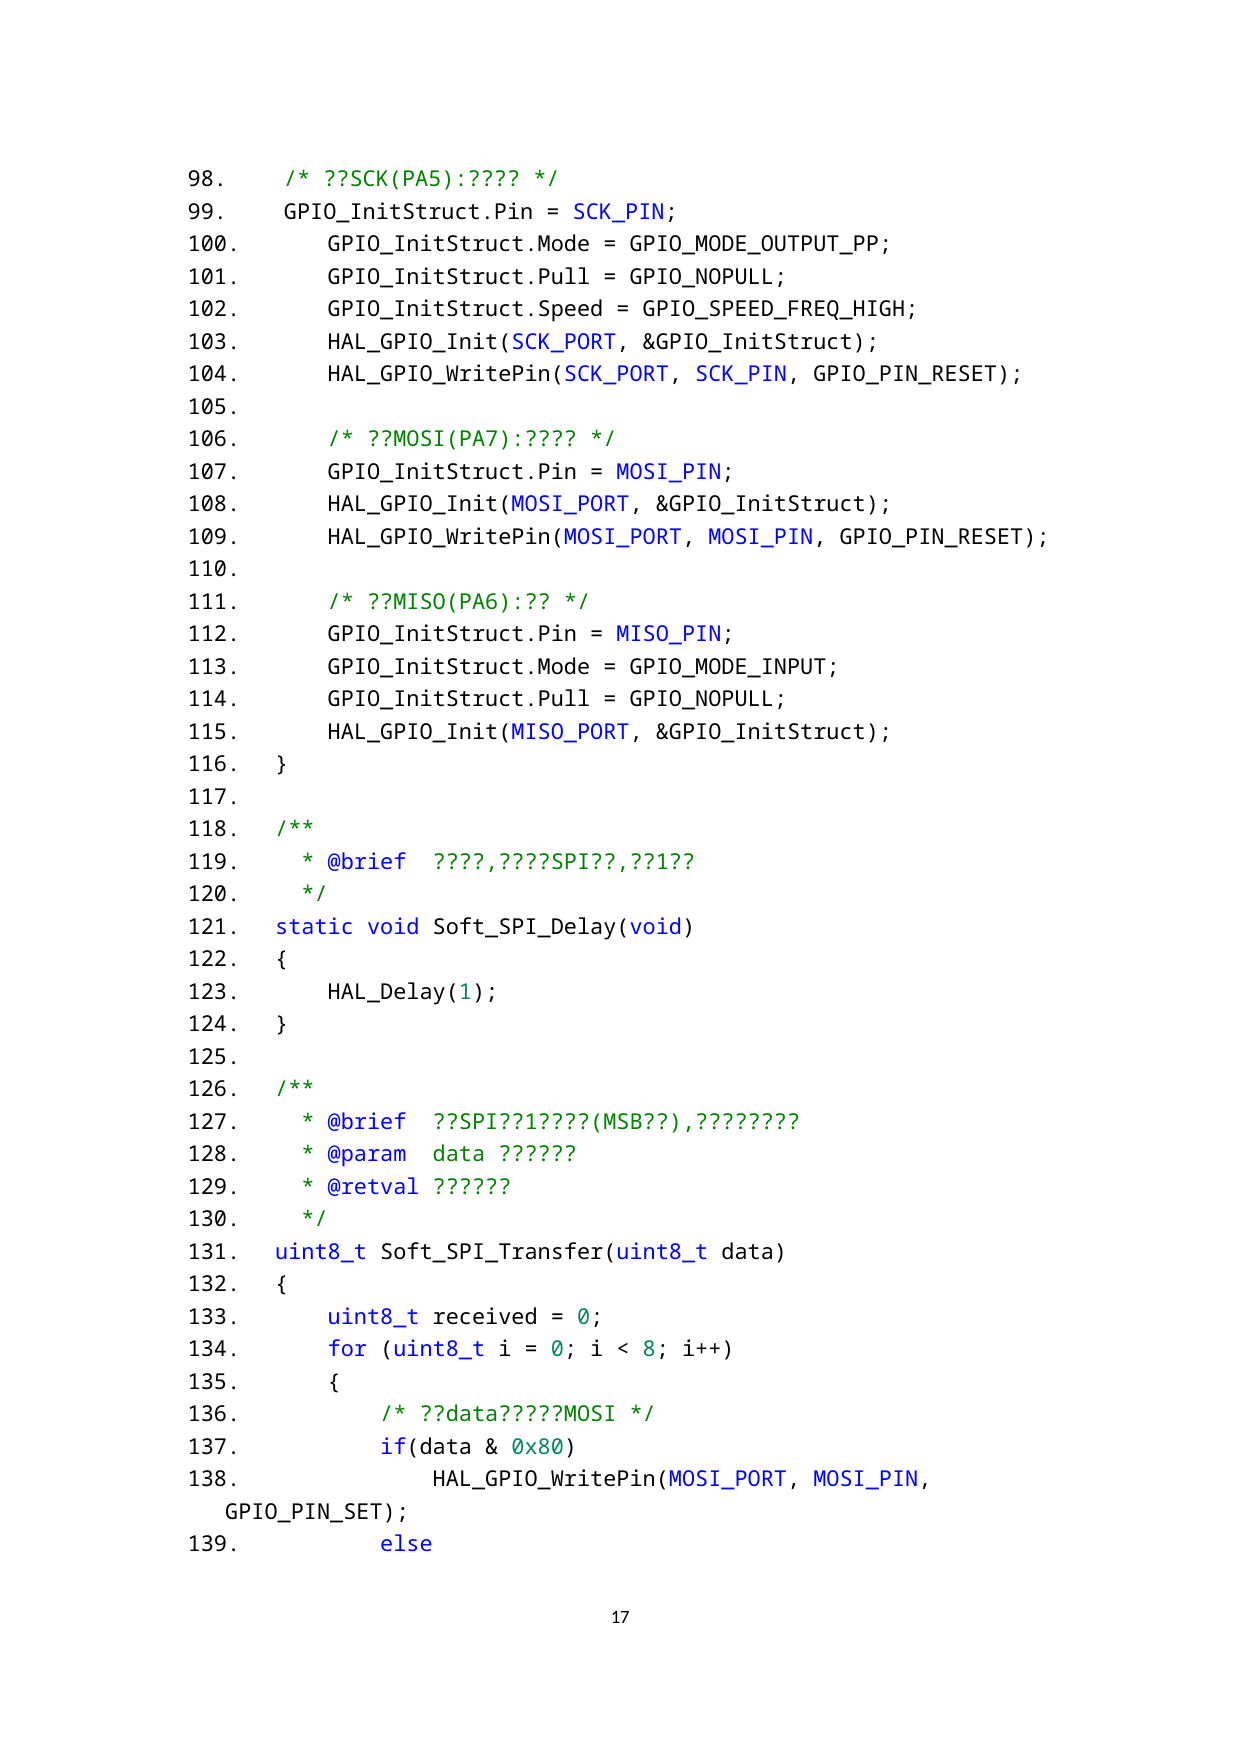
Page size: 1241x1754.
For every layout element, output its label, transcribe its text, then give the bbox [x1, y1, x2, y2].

list * @brief ??SPI??1????(MSB??),???????? [187, 1104, 1053, 1137]
list uint8_t received = 0; [187, 1299, 1053, 1332]
list GPIO_InitStruct.Pin = MOSI_PIN; [187, 454, 1053, 487]
list HAL_GPIO_WritePin(MOSI_PORT, MOSI_PIN, GPIO_PIN_SET); [187, 1462, 1053, 1527]
list { [187, 942, 1053, 974]
list HAL_GPIO_WritePin(SCK_PORT, SCK_PIN, GPIO_PIN_RESET); [187, 357, 1053, 389]
list HAL_GPIO_Init(SCK_PORT, &GPIO_InitStruct); [187, 324, 1053, 357]
list uint8_t Soft_SPI_Transfer(uint8_t data) [187, 1234, 1053, 1267]
list GPIO_InitStruct.Pull = GPIO_NOPULL; [187, 682, 1053, 714]
list * @param data ?????? [187, 1137, 1053, 1169]
list GPIO_InitStruct.Pin = SCK_PIN; [187, 194, 1053, 227]
list if(data & 0x80) [187, 1429, 1053, 1462]
list GPIO_InitStruct.Mode = GPIO_MODE_OUTPUT_PP; [187, 227, 1053, 259]
list GPIO_InitStruct.Pull = GPIO_NOPULL; [187, 259, 1053, 292]
list static void Soft_SPI_Delay(void) [187, 909, 1053, 942]
list /* ??data?????MOSI */ [187, 1397, 1053, 1429]
list /* ??SCK(PA5):???? */ [187, 162, 1053, 194]
list */ [187, 877, 1053, 909]
list { [187, 1267, 1053, 1299]
list HAL_Delay(1); [187, 974, 1053, 1007]
list GPIO_InitStruct.Mode = GPIO_MODE_INPUT; [187, 649, 1053, 682]
list /* ??MISO(PA6):?? */ [187, 584, 1053, 617]
list HAL_GPIO_Init(MOSI_PORT, &GPIO_InitStruct); [187, 487, 1053, 519]
list GPIO_InitStruct.Pin = MISO_PIN; [187, 617, 1053, 649]
list { [187, 1364, 1053, 1397]
list /** [187, 1072, 1053, 1104]
list for (uint8_t i = 0; i < 8; i++) [187, 1332, 1053, 1364]
list HAL_GPIO_Init(MISO_PORT, &GPIO_InitStruct); [187, 714, 1053, 747]
list /** [187, 812, 1053, 844]
list */ [187, 1202, 1053, 1234]
list else [187, 1527, 1053, 1559]
list HAL_GPIO_WritePin(MOSI_PORT, MOSI_PIN, GPIO_PIN_RESET); [187, 519, 1053, 552]
list } [187, 747, 1053, 779]
list * @retval ?????? [187, 1169, 1053, 1202]
list /* ??MOSI(PA7):???? */ [187, 422, 1053, 454]
list GPIO_InitStruct.Speed = GPIO_SPEED_FREQ_HIGH; [187, 292, 1053, 324]
list } [187, 1007, 1053, 1039]
list * @brief ????,????SPI??,??1?? [187, 844, 1053, 877]
